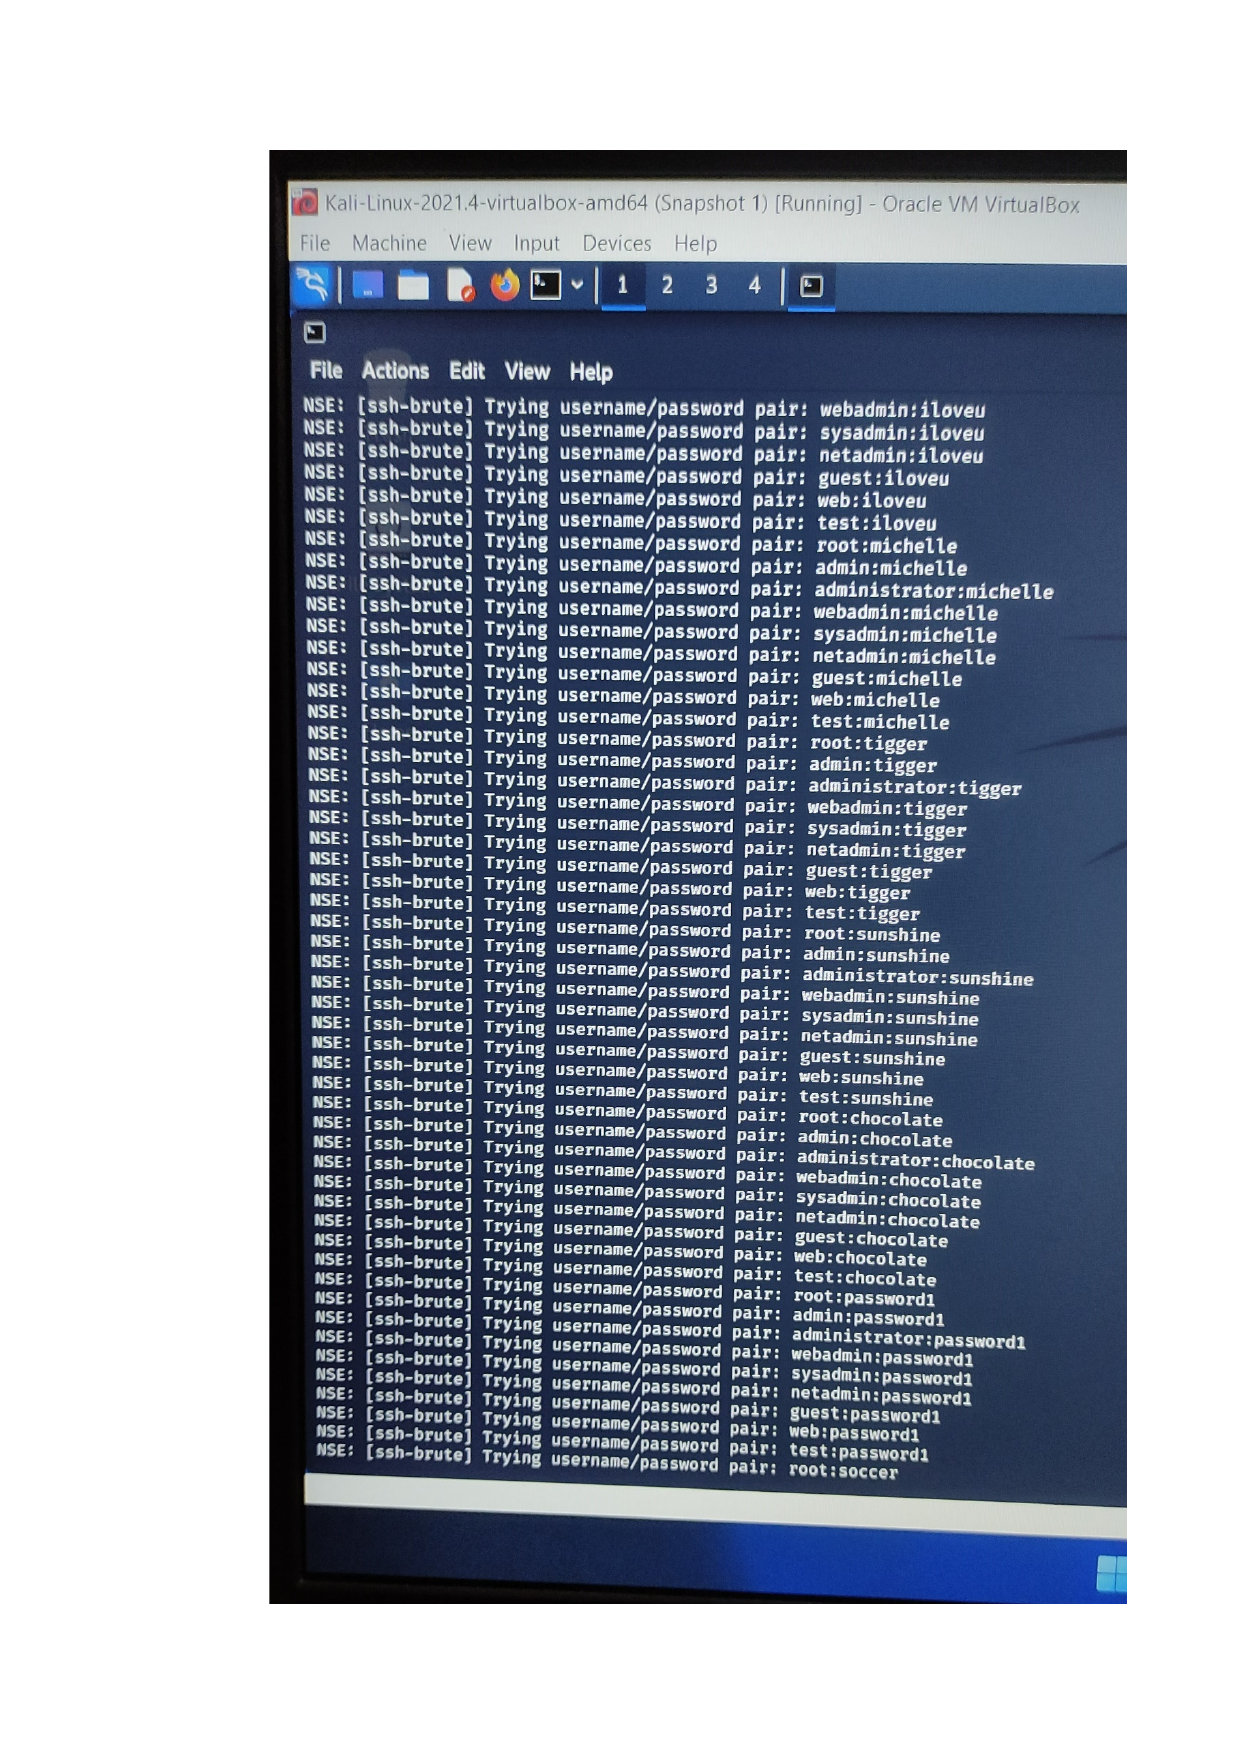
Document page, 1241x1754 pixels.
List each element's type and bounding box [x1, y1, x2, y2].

picture [269, 150, 1127, 1604]
